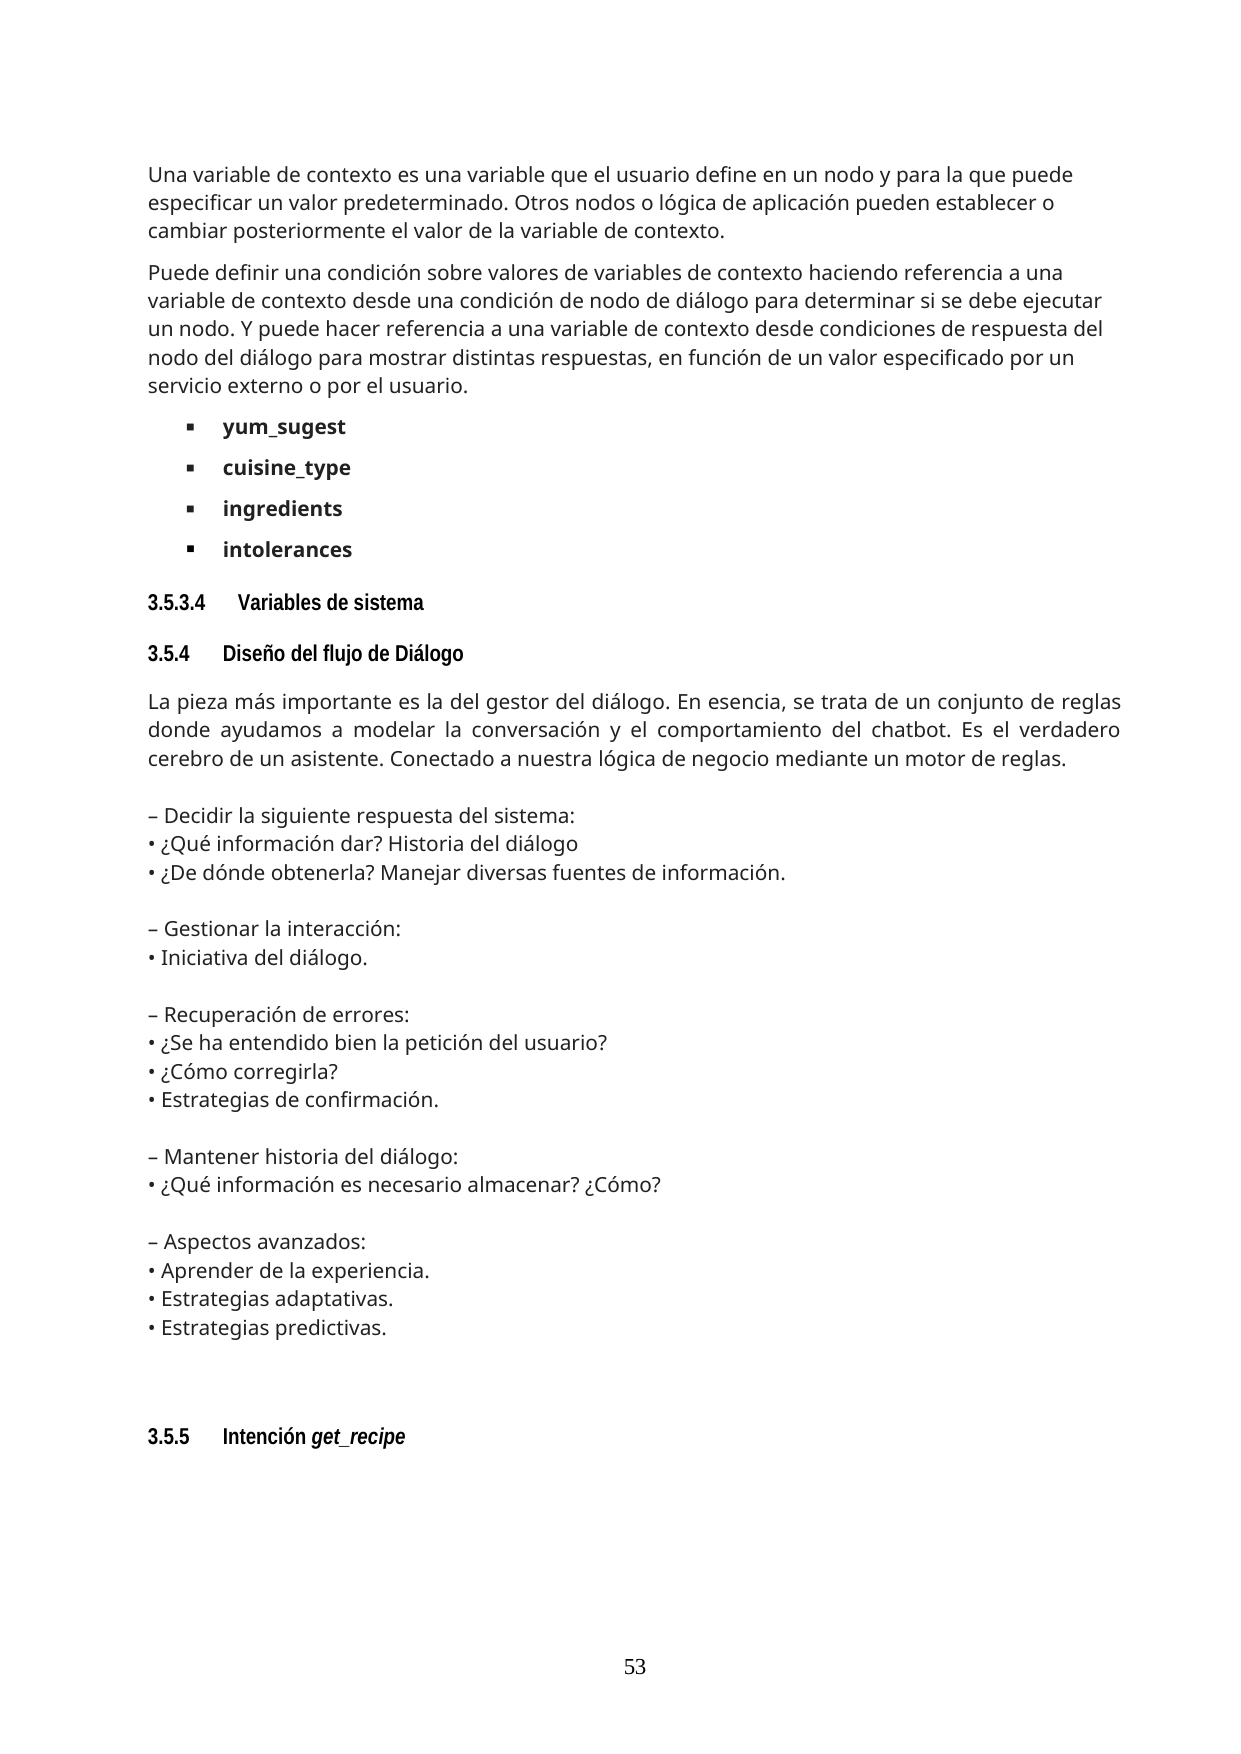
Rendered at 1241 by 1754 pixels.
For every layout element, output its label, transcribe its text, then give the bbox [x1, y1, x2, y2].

subtitle Intención get_recipe [148, 1423, 1122, 1449]
subtitle Variables de sistema [148, 588, 1122, 615]
subtitle Diseño del flujo de Diálogo [148, 640, 1122, 666]
text • ¿Cómo corregirla? [148, 1057, 1122, 1085]
text • Estrategias adaptativas. [148, 1284, 1122, 1313]
text – Aspectos avanzados: [148, 1227, 1122, 1256]
text • ¿Qué información dar? Historia del diálogo [148, 829, 1122, 858]
text • Iniciativa del diálogo. [148, 943, 1122, 971]
text • Estrategias predictivas. [148, 1313, 1122, 1341]
list intolerances [185, 535, 1122, 563]
list cuisine_type [185, 453, 1122, 482]
text La pieza más importante es la del gestor del diálogo. En esencia, se trata de un conjunto de reglas donde ayudamos a modelar la conversación y el comportamiento del chatbot. Es el verdadero cerebro de un asistente. Conectado a nuestra lógica de negocio mediante un motor de reglas. [148, 687, 1122, 772]
text • ¿Qué información es necesario almacenar? ¿Cómo? [148, 1171, 1122, 1199]
text Una variable de contexto es una variable que el usuario define en un nodo y para la que puede especificar un valor predeterminado. Otros nodos o lógica de aplicación pueden establecer o cambiar posteriormente el valor de la variable de contexto. [148, 160, 1122, 245]
text • ¿Se ha entendido bien la petición del usuario? [148, 1028, 1122, 1057]
text Puede definir una condición sobre valores de variables de contexto haciendo referencia a una variable de contexto desde una condición de nodo de diálogo para determinar si se debe ejecutar un nodo. Y puede hacer referencia a una variable de contexto desde condiciones de respuesta del nodo del diálogo para mostrar distintas respuestas, en función de un valor especificado por un servicio externo o por el usuario. [148, 258, 1122, 400]
text – Mantener historia del diálogo: [148, 1142, 1122, 1171]
list ingredients [185, 494, 1122, 523]
text – Gestionar la interacción: [148, 914, 1122, 943]
list yum_sugest [185, 412, 1122, 441]
text – Recuperación de errores: [148, 1000, 1122, 1028]
text – Decidir la siguiente respuesta del sistema: [148, 801, 1122, 829]
text • Aprender de la experiencia. [148, 1256, 1122, 1284]
text • ¿De dónde obtenerla? Manejar diversas fuentes de información. [148, 858, 1122, 886]
text • Estrategias de confirmación. [148, 1085, 1122, 1114]
